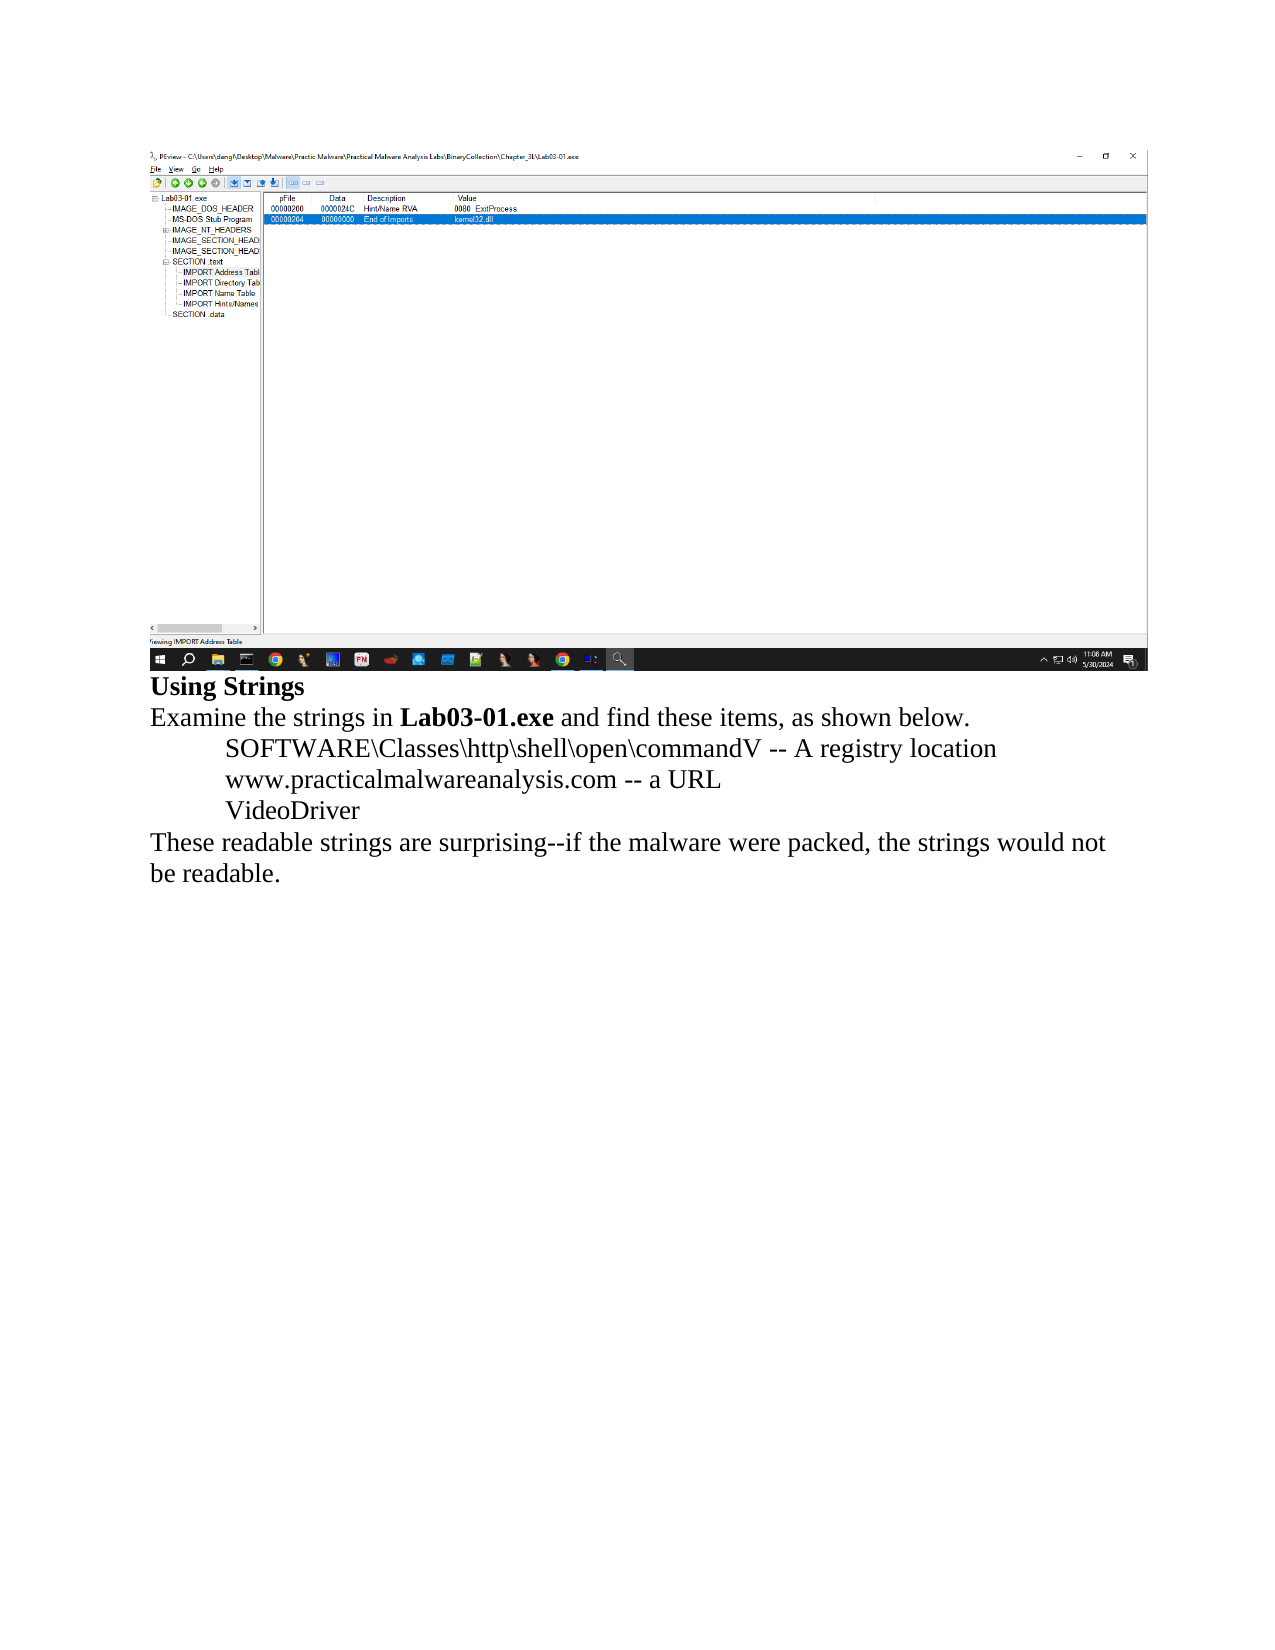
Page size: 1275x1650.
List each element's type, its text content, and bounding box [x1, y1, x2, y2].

picture [150, 150, 1148, 671]
text VideoDriver [225, 794, 1135, 826]
subtitle Using Strings [150, 671, 1135, 701]
text Examine the strings in Lab03-01.exe and find these items, as shown below. [150, 701, 1135, 732]
text SOFTWARE\Classes\http\shell\open\commandV -- A registry location www.practicalmalwareanalysis.com -- a URL [225, 732, 1135, 794]
text These readable strings are surprising--if the malware were packed, the strings would not be readable. [150, 826, 1113, 888]
